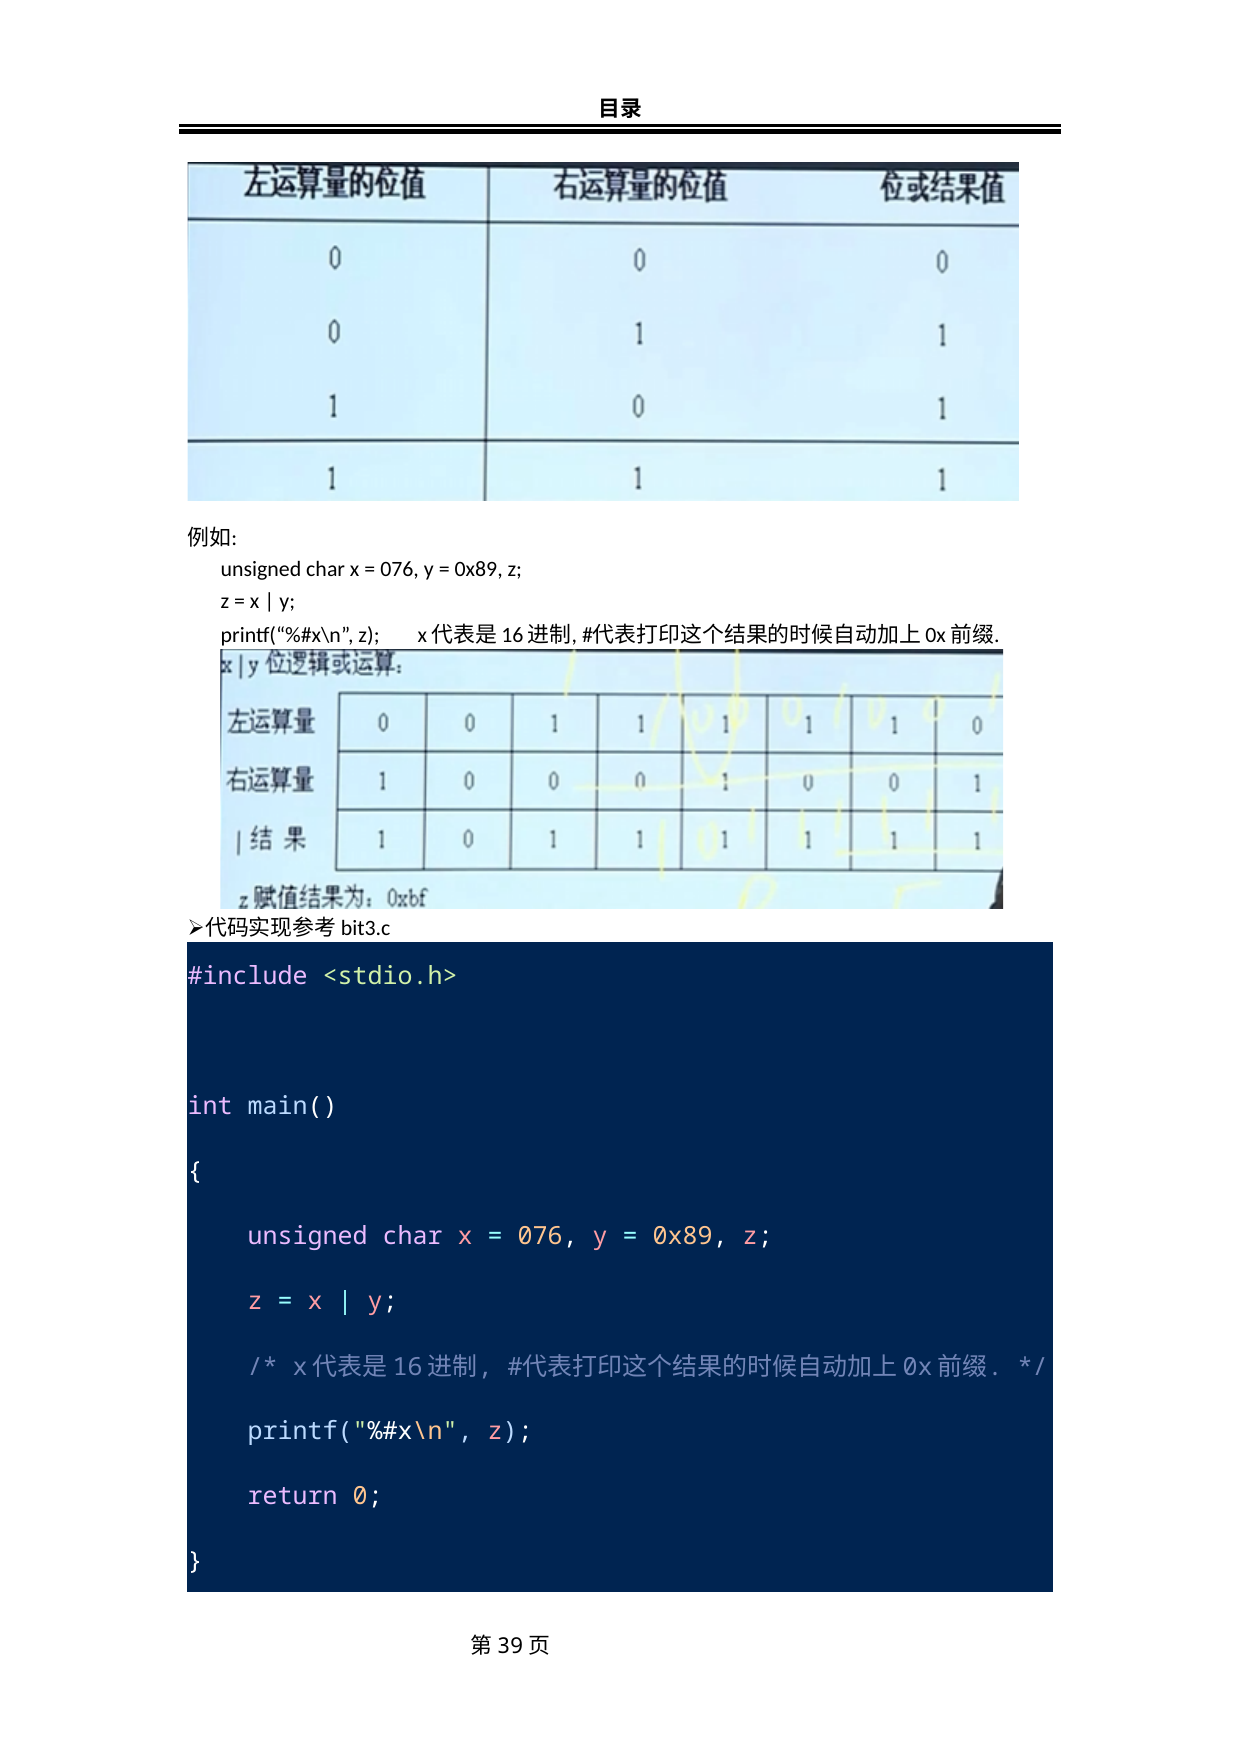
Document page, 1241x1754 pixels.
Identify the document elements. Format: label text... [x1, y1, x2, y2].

text int main() [187, 1072, 1053, 1137]
picture [220, 649, 1004, 909]
list printf(“%#x\n”, z); x代表是16进制, #代表打印这个结果的时候自动加上0x前缀. [187, 617, 1053, 649]
text unsigned char x = 076, y = 0x89, z; [187, 1202, 1053, 1267]
picture [187, 162, 1019, 501]
text } [187, 1527, 1053, 1592]
list 代码实现参考bit3.c [187, 909, 1053, 942]
list 例如: [187, 519, 1053, 552]
text #include <stdio.h> [187, 942, 1053, 1007]
text printf("%#x\n", z); [187, 1397, 1053, 1462]
text return 0; [187, 1462, 1053, 1527]
text { [187, 1137, 1053, 1202]
text z = x | y; [187, 1267, 1053, 1332]
text /* x代表是16进制, #代表打印这个结果的时候自动加上0x前缀. */ [187, 1332, 1053, 1397]
list z = x | y; [187, 584, 1053, 617]
list unsigned char x = 076, y = 0x89, z; [187, 552, 1053, 584]
